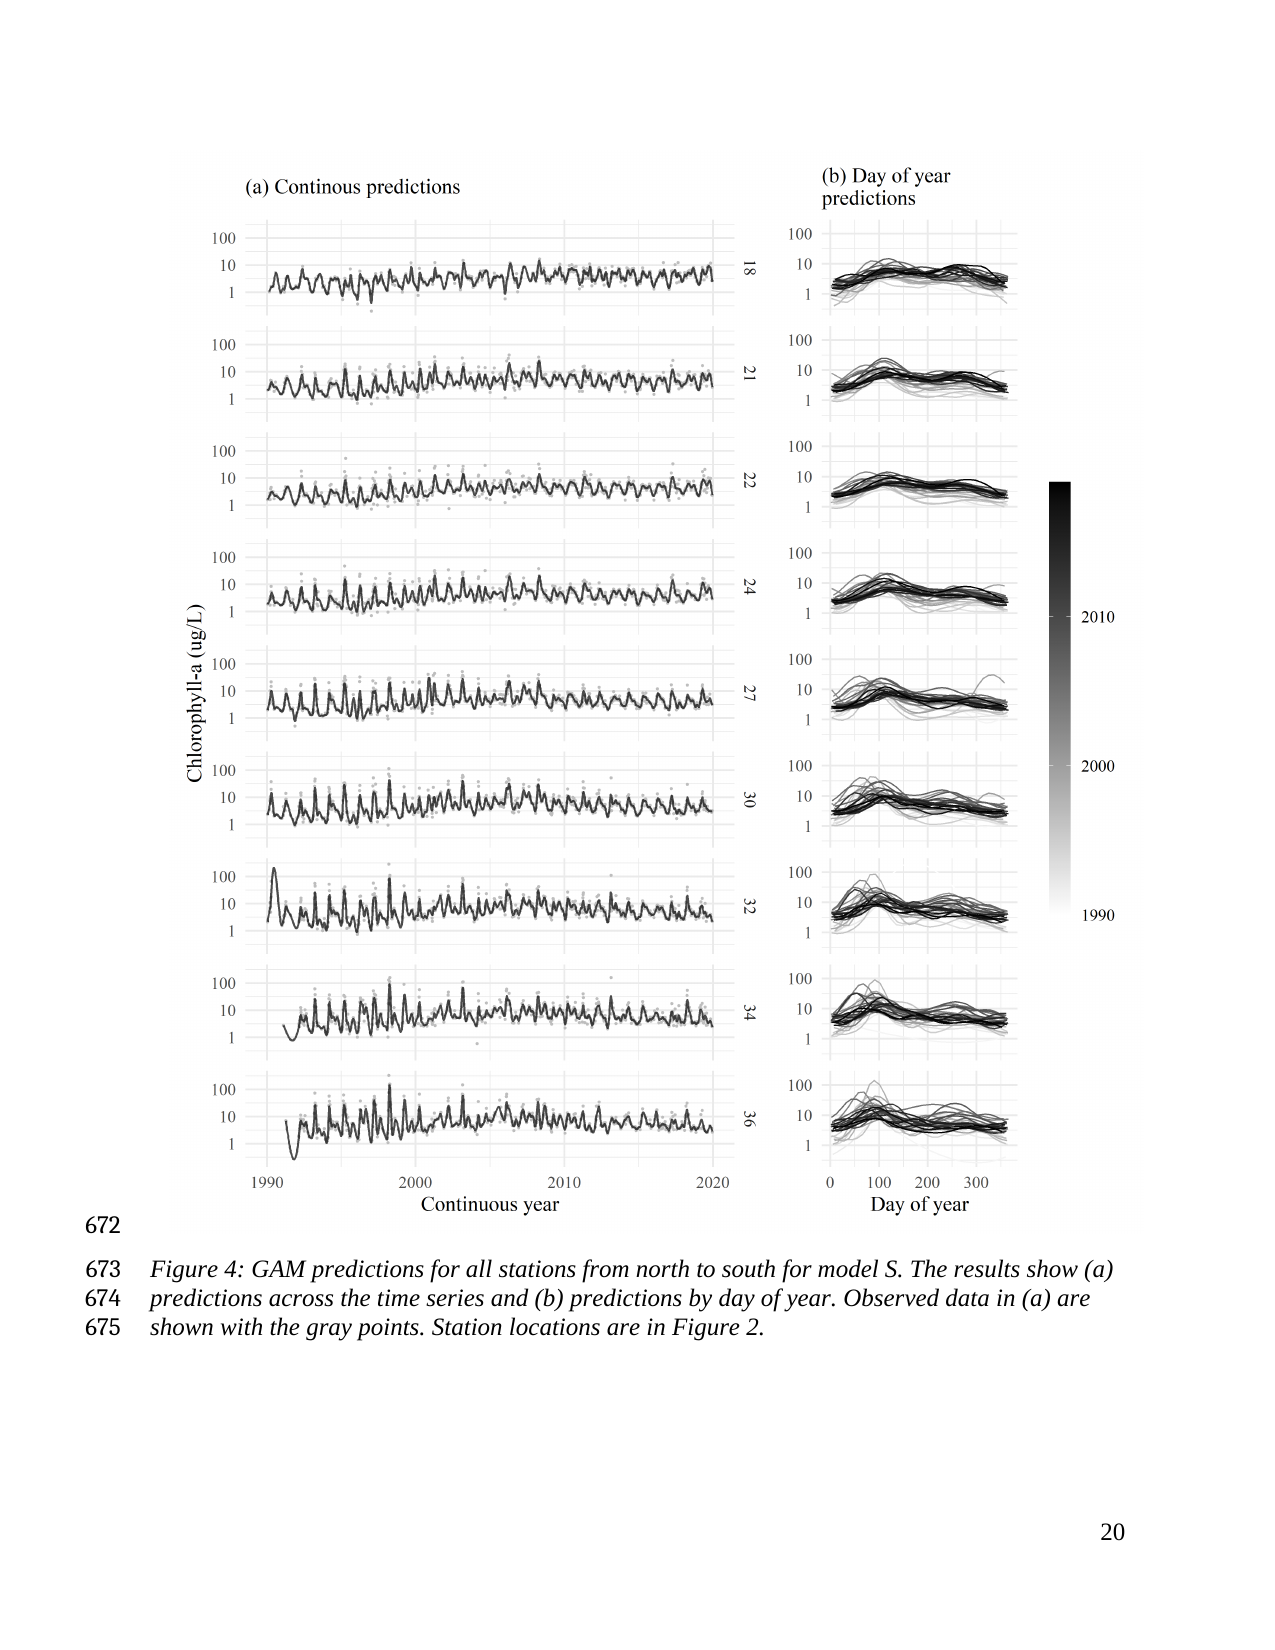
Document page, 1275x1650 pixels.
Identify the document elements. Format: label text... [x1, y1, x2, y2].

picture [168, 150, 1144, 1234]
text Figure 4: GAM predictions for all stations from north to south for model S. The results show (a) predictions across the time series and (b) predictions by day of year. Observed data in (a) are shown with the gray points. Station locations are in Figure 2. [150, 1254, 1125, 1340]
